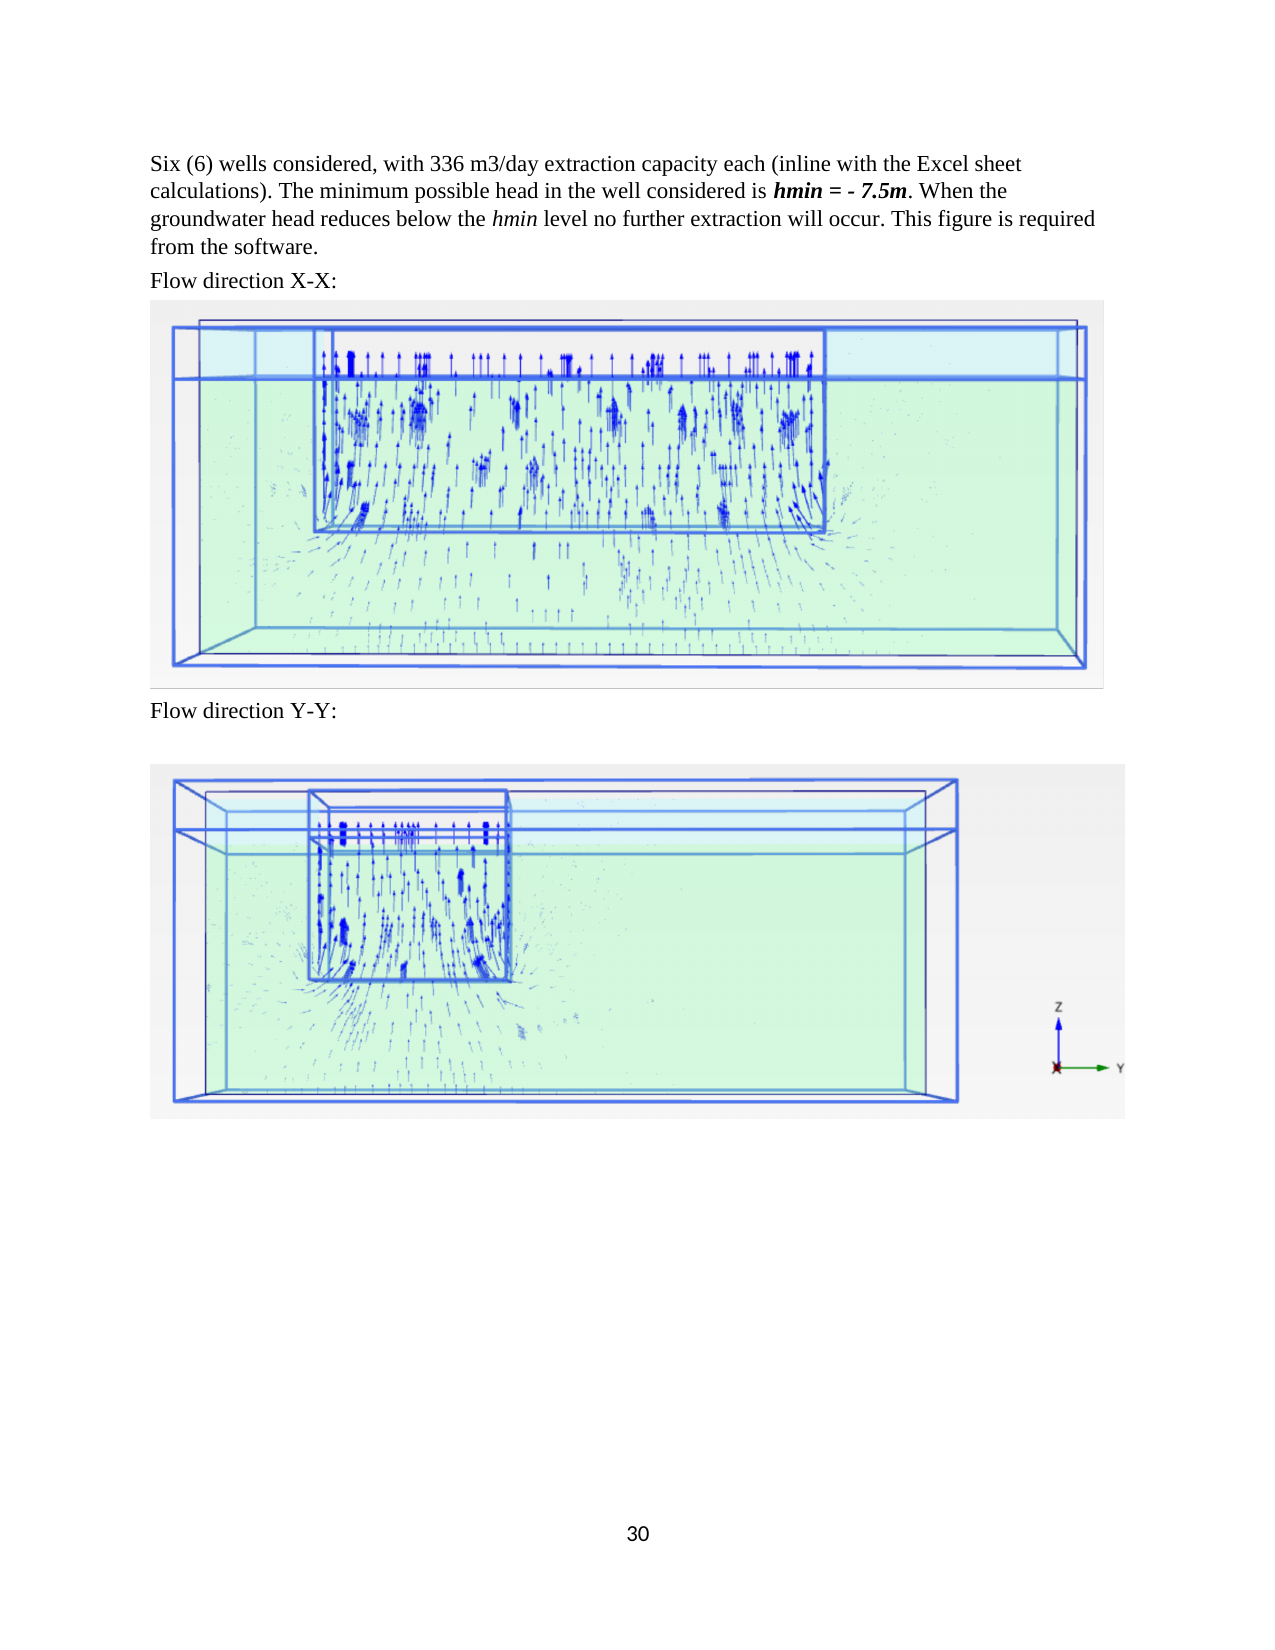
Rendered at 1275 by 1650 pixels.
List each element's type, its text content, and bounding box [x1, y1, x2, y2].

picture [150, 764, 1125, 1119]
text Flow direction X-X: [150, 267, 1125, 293]
text Six (6) wells considered, with 336 m3/day extraction capacity each (inline with the Excel sheet calculations). The minimum possible head in the well considered is hmin = - 7.5m. When the groundwater head reduces below the hmin level no further extraction will occur. This figure is required from the software. [150, 150, 1125, 259]
picture [150, 300, 1104, 689]
text Flow direction Y-Y: [150, 697, 1125, 723]
